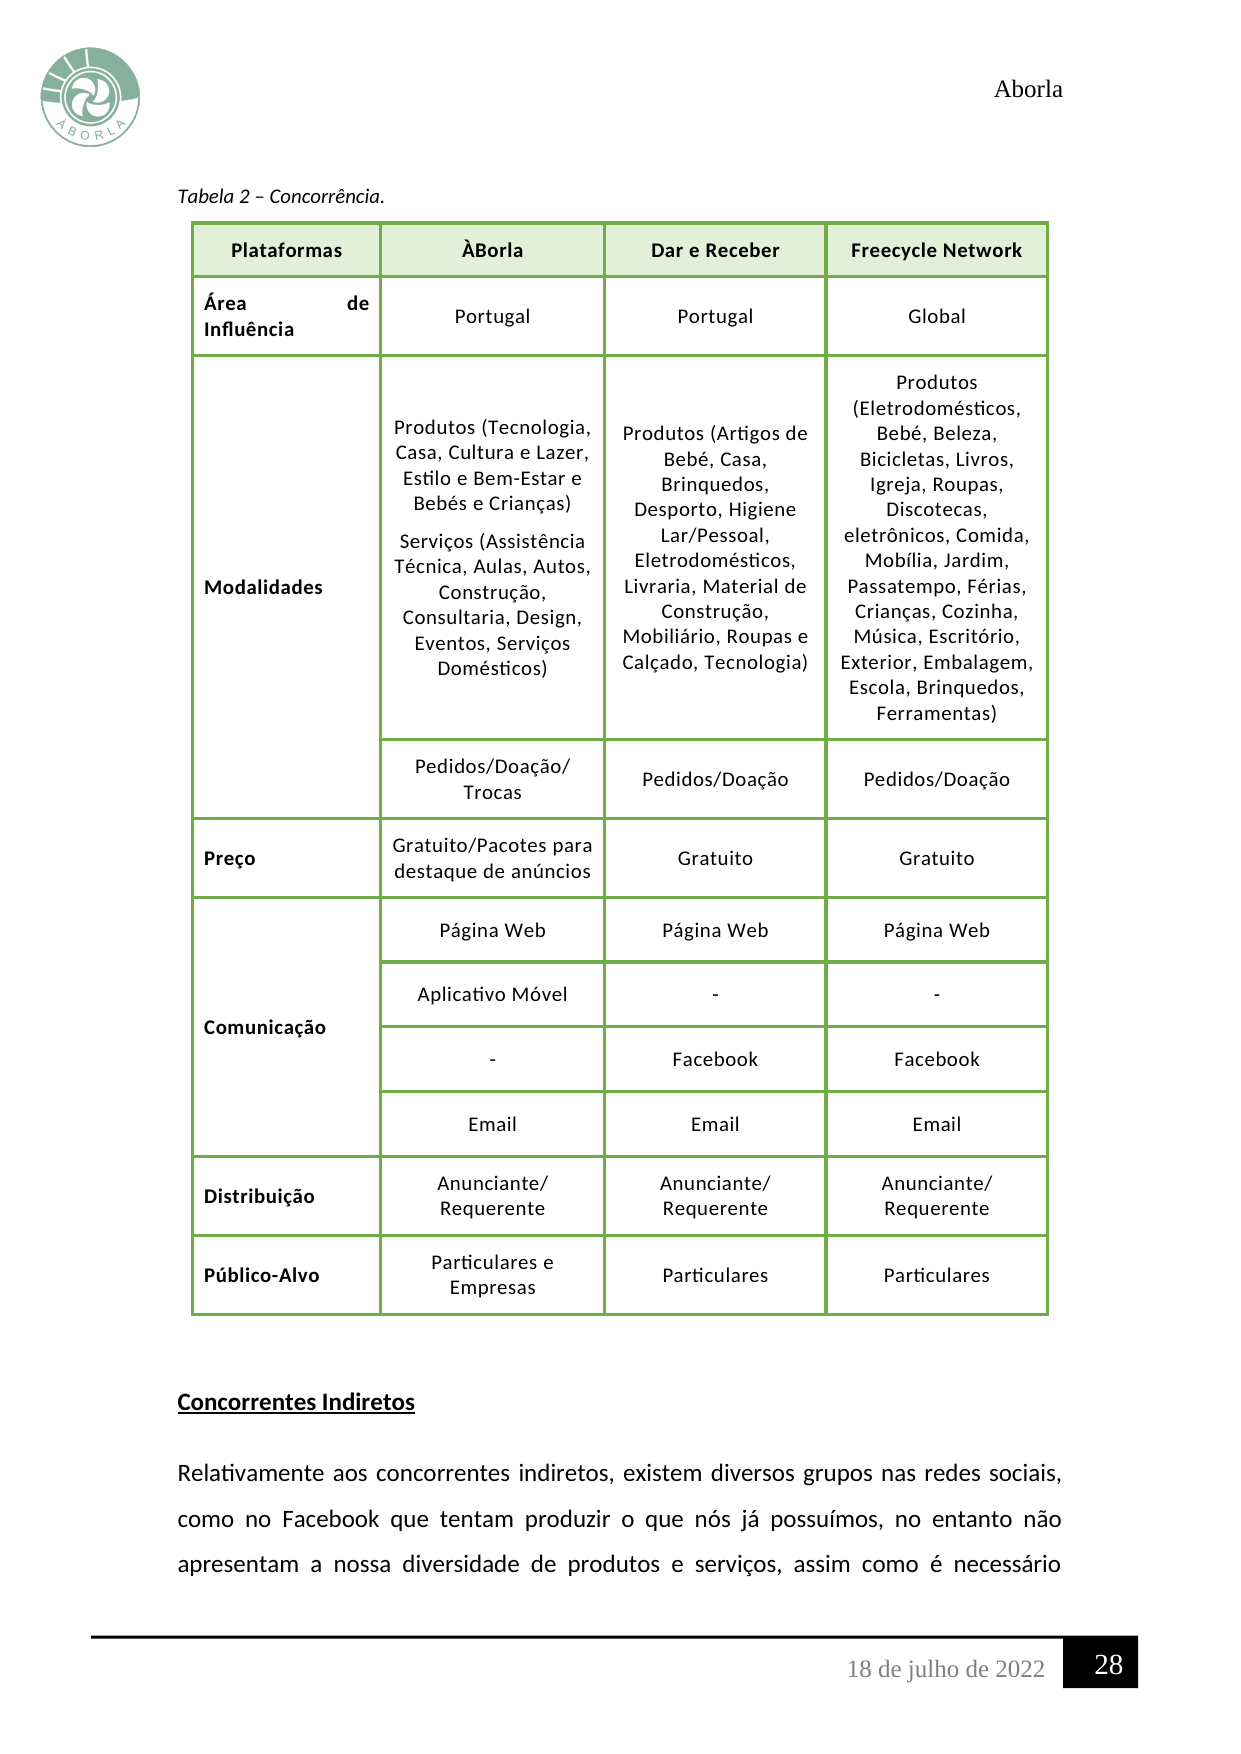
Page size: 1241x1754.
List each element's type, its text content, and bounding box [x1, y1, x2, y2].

table_cell Produtos (Tecnologia, Casa, Cultura e Lazer, Estilo e Bem-Estar e Bebés e Crianças) Serviços (Assistência Técnica, Aulas, Autos, Construção, Consultaria, Design, Eventos, Serviços Domésticos) [382, 357, 603, 738]
table_cell Pedidos/Doação [828, 741, 1046, 817]
table_header Freecycle Network [828, 225, 1046, 275]
picture [39, 46, 141, 148]
table_cell Aplicativo Móvel [382, 964, 603, 1025]
table_cell Portugal [606, 278, 824, 354]
table_cell Comunicação [194, 899, 379, 1154]
table_cell Modalidades [194, 357, 379, 817]
table_cell Email [606, 1093, 824, 1154]
table_cell Produtos (Eletrodomésticos, Bebé, Beleza, Bicicletas, Livros, Igreja, Roupas, Discotecas, eletrônicos, Comida, Mobília, Jardim, Passatempo, Férias, Crianças, Cozinha, Música, Escritório, Exterior, Embalagem, Escola, Brinquedos, Ferramentas) [828, 357, 1046, 738]
table_cell Pedidos/Doação [606, 741, 824, 817]
table_header ÀBorla [382, 225, 603, 275]
table_cell - [382, 1028, 603, 1090]
table_cell Portugal [382, 278, 603, 354]
table_cell Particulares [606, 1237, 824, 1312]
table_cell Página Web [828, 899, 1046, 960]
table_header Plataformas [194, 225, 379, 275]
table_cell Anunciante/Requerente [828, 1158, 1046, 1233]
table_cell Anunciante/Requerente [606, 1158, 824, 1233]
table_cell Preço [194, 820, 379, 896]
table_cell Público-Alvo [194, 1237, 379, 1312]
table_header Dar e Receber [606, 225, 824, 275]
table_cell Email [382, 1093, 603, 1154]
table_cell Pedidos/Doação/Trocas [382, 741, 603, 817]
table_cell Facebook [828, 1028, 1046, 1090]
text Tabela 2 – Concorrência. [177, 183, 1063, 209]
table_cell Anunciante/Requerente [382, 1158, 603, 1233]
table_cell Distribuição [194, 1158, 379, 1233]
table_cell - [828, 964, 1046, 1025]
table_cell Global [828, 278, 1046, 354]
table_cell Página Web [606, 899, 824, 960]
table_cell Facebook [606, 1028, 824, 1090]
table_cell Área de Influência [194, 278, 379, 354]
table_cell Gratuito [828, 820, 1046, 896]
table_cell Particulares e Empresas [382, 1237, 603, 1312]
text Concorrentes Indiretos [177, 1386, 1063, 1417]
table_cell Gratuito/Pacotes para destaque de anúncios [382, 820, 603, 896]
table_cell Gratuito [606, 820, 824, 896]
table_cell - [606, 964, 824, 1025]
table_cell Produtos (Artigos de Bebé, Casa, Brinquedos, Desporto, Higiene Lar/Pessoal, Eletrodomésticos, Livraria, Material de Construção, Mobiliário, Roupas e Calçado, Tecnologia) [606, 357, 824, 738]
table_cell Particulares [828, 1237, 1046, 1312]
table_cell Página Web [382, 899, 603, 960]
table_cell Email [828, 1093, 1046, 1154]
